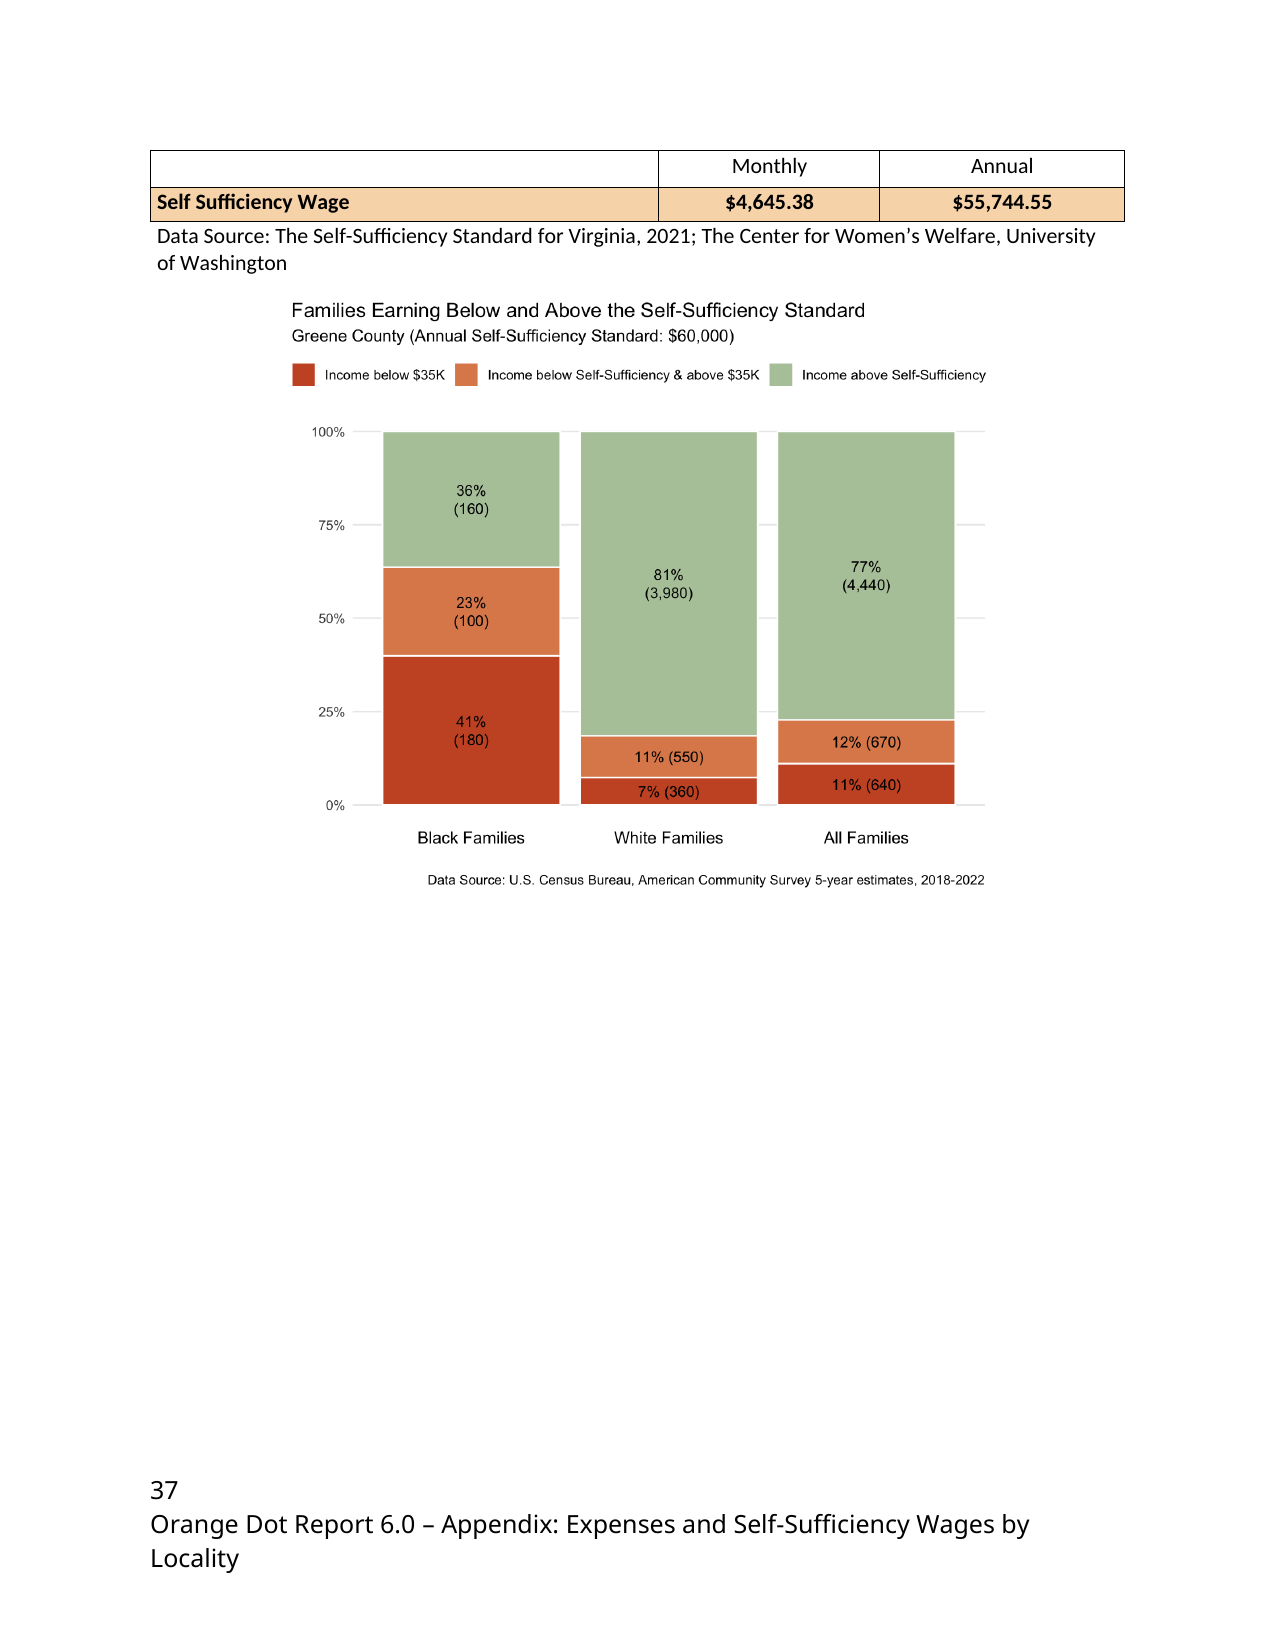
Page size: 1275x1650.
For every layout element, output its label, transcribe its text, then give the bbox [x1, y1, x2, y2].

table_cell $55,744.55 [880, 188, 1124, 221]
table_cell $4,645.38 [659, 188, 879, 221]
table_header Annual [880, 151, 1124, 187]
table_cell Self Sufficiency Wage [151, 188, 658, 221]
table_cell Data Source: The Self-Sufficiency Standard for Virginia, 2021; The Center for Women’s Welfare, University of Washington [151, 222, 1124, 282]
picture [283, 294, 993, 895]
table_header Monthly [659, 151, 879, 187]
table_header [151, 151, 658, 187]
